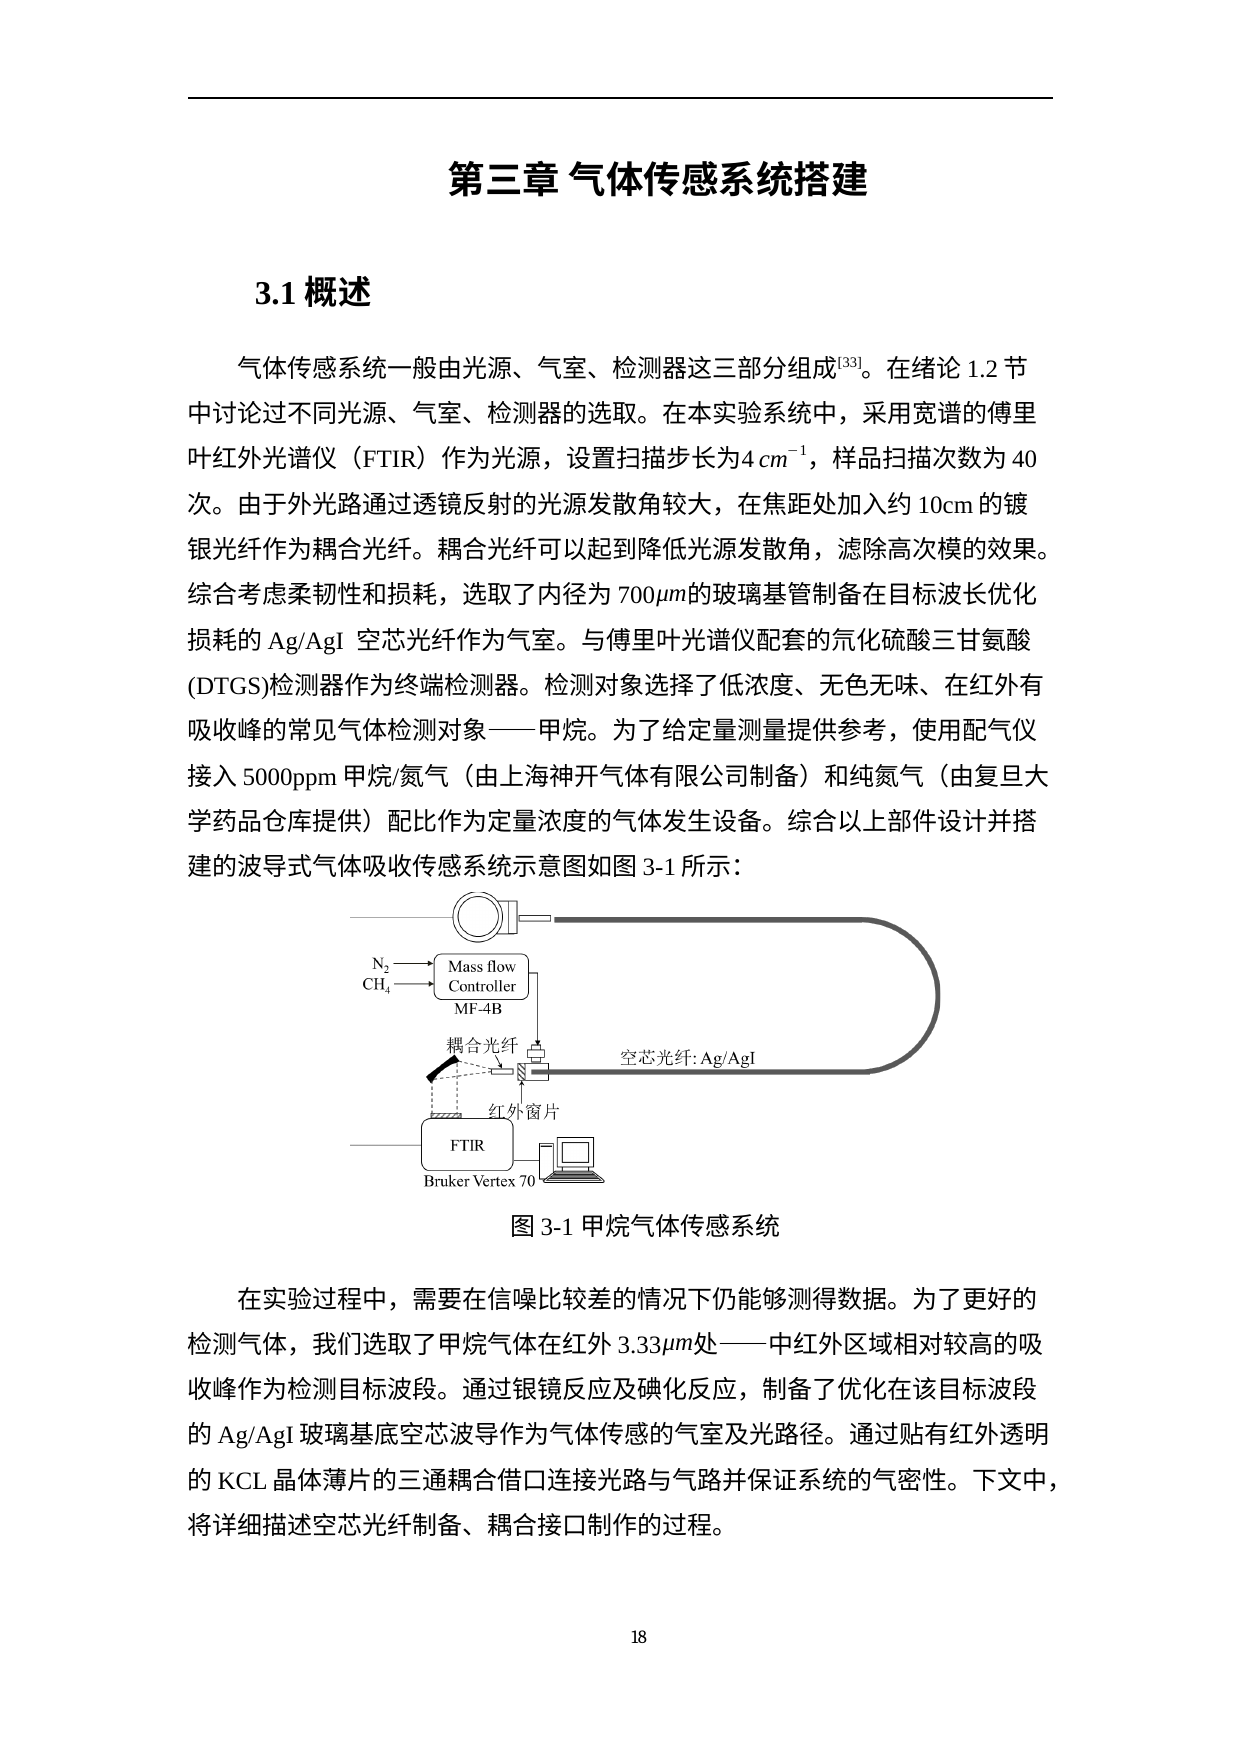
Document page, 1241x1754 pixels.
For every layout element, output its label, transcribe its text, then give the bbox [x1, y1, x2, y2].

picture [350, 892, 941, 1200]
text 在实验过程中，需要在信噪比较差的情况下仍能够测得数据。为了更好的检测气体，我们选取了甲烷气体在红外3.33处——中红外区域相对较高的吸收峰作为检测目标波段。通过银镜反应及碘化反应，制备了优化在该目标波段的Ag/AgI玻璃基底空芯波导作为气体传感的气室及光路径。通过贴有红外透明的KCL晶体薄片的三通耦合借口连接光路与气路并保证系统的气密性。下文中，将详细描述空芯光纤制备、耦合接口制作的过程。 [187, 1279, 1053, 1542]
subtitle 第三章 气体传感系统搭建 [187, 150, 1053, 204]
subtitle 3.1 概述 [187, 266, 1053, 314]
text 图3-1 甲烷气体传感系统 [187, 1207, 1053, 1243]
text 气体传感系统一般由光源、气室、检测器这三部分组成[33]。在绪论1.2节中讨论过不同光源、气室、检测器的选取。在本实验系统中，采用宽谱的傅里叶红外光谱仪（FTIR）作为光源，设置扫描步长为，样品扫描次数为40次。由于外光路通过透镜反射的光源发散角较大，在焦距处加入约10cm的镀银光纤作为耦合光纤。耦合光纤可以起到降低光源发散角，滤除高次模的效果。综合考虑柔韧性和损耗，选取了内径为700的玻璃基管制备在目标波长优化损耗的Ag/AgI 空芯光纤作为气室。与傅里叶光谱仪配套的氘化硫酸三甘氨酸(DTGS)检测器作为终端检测器。检测对象选择了低浓度、无色无味、在红外有吸收峰的常见气体检测对象——甲烷。为了给定量测量提供参考，使用配气仪接入5000ppm甲烷/氮气（由上海神开气体有限公司制备）和纯氮气（由复旦大学药品仓库提供）配比作为定量浓度的气体发生设备。综合以上部件设计并搭建的波导式气体吸收传感系统示意图如图3-1所示： [187, 348, 1053, 883]
